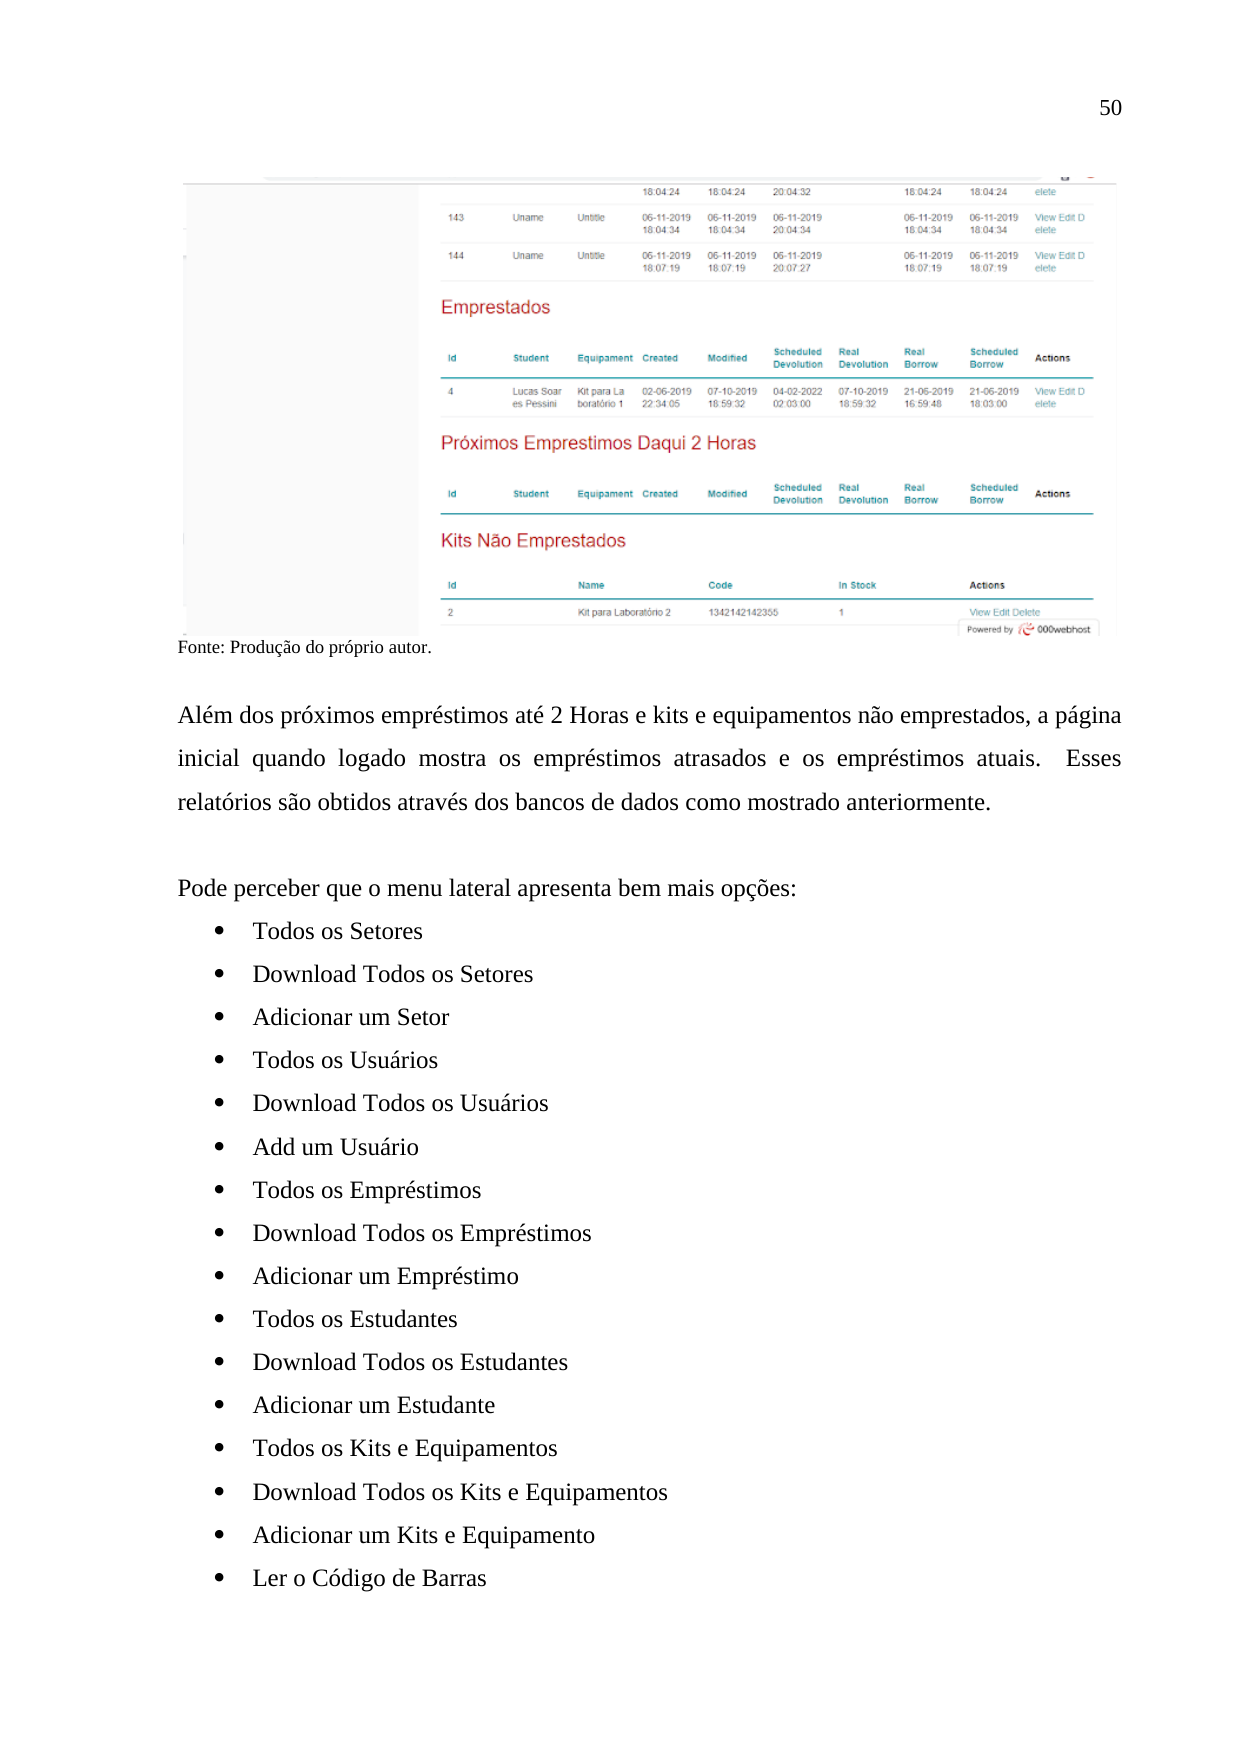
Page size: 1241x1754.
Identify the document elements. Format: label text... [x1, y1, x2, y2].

list Todos os Empréstimos [215, 1175, 1122, 1203]
list Download Todos os Empréstimos [215, 1218, 1122, 1247]
text Pode perceber que o menu lateral apresenta bem mais opções: [177, 873, 1122, 902]
list Download Todos os Kits e Equipamentos [215, 1477, 1122, 1505]
text Fonte: Produção do próprio autor. [177, 636, 1122, 657]
list Download Todos os Estudantes [215, 1347, 1122, 1376]
list Adicionar um Estudante [215, 1390, 1122, 1419]
list Todos os Estudantes [215, 1304, 1122, 1333]
list Todos os Usuários [215, 1045, 1122, 1074]
list Download Todos os Setores [215, 959, 1122, 988]
list Ler o Código de Barras [215, 1563, 1122, 1592]
list Todos os Setores [215, 916, 1122, 945]
text Além dos próximos empréstimos até 2 Horas e kits e equipamentos não emprestados, a página inicial quando logado mostra os empréstimos atrasados e os empréstimos atuais. Esses relatórios são obtidos através dos bancos de dados como mostrado anteriormente. [177, 700, 1122, 815]
list Adicionar um Empréstimo [215, 1261, 1122, 1290]
list Download Todos os Usuários [215, 1088, 1122, 1117]
list Add um Usuário [215, 1132, 1122, 1160]
list Todos os Kits e Equipamentos [215, 1433, 1122, 1462]
picture [183, 177, 1117, 636]
list Adicionar um Setor [215, 1002, 1122, 1031]
list Adicionar um Kits e Equipamento [215, 1520, 1122, 1548]
